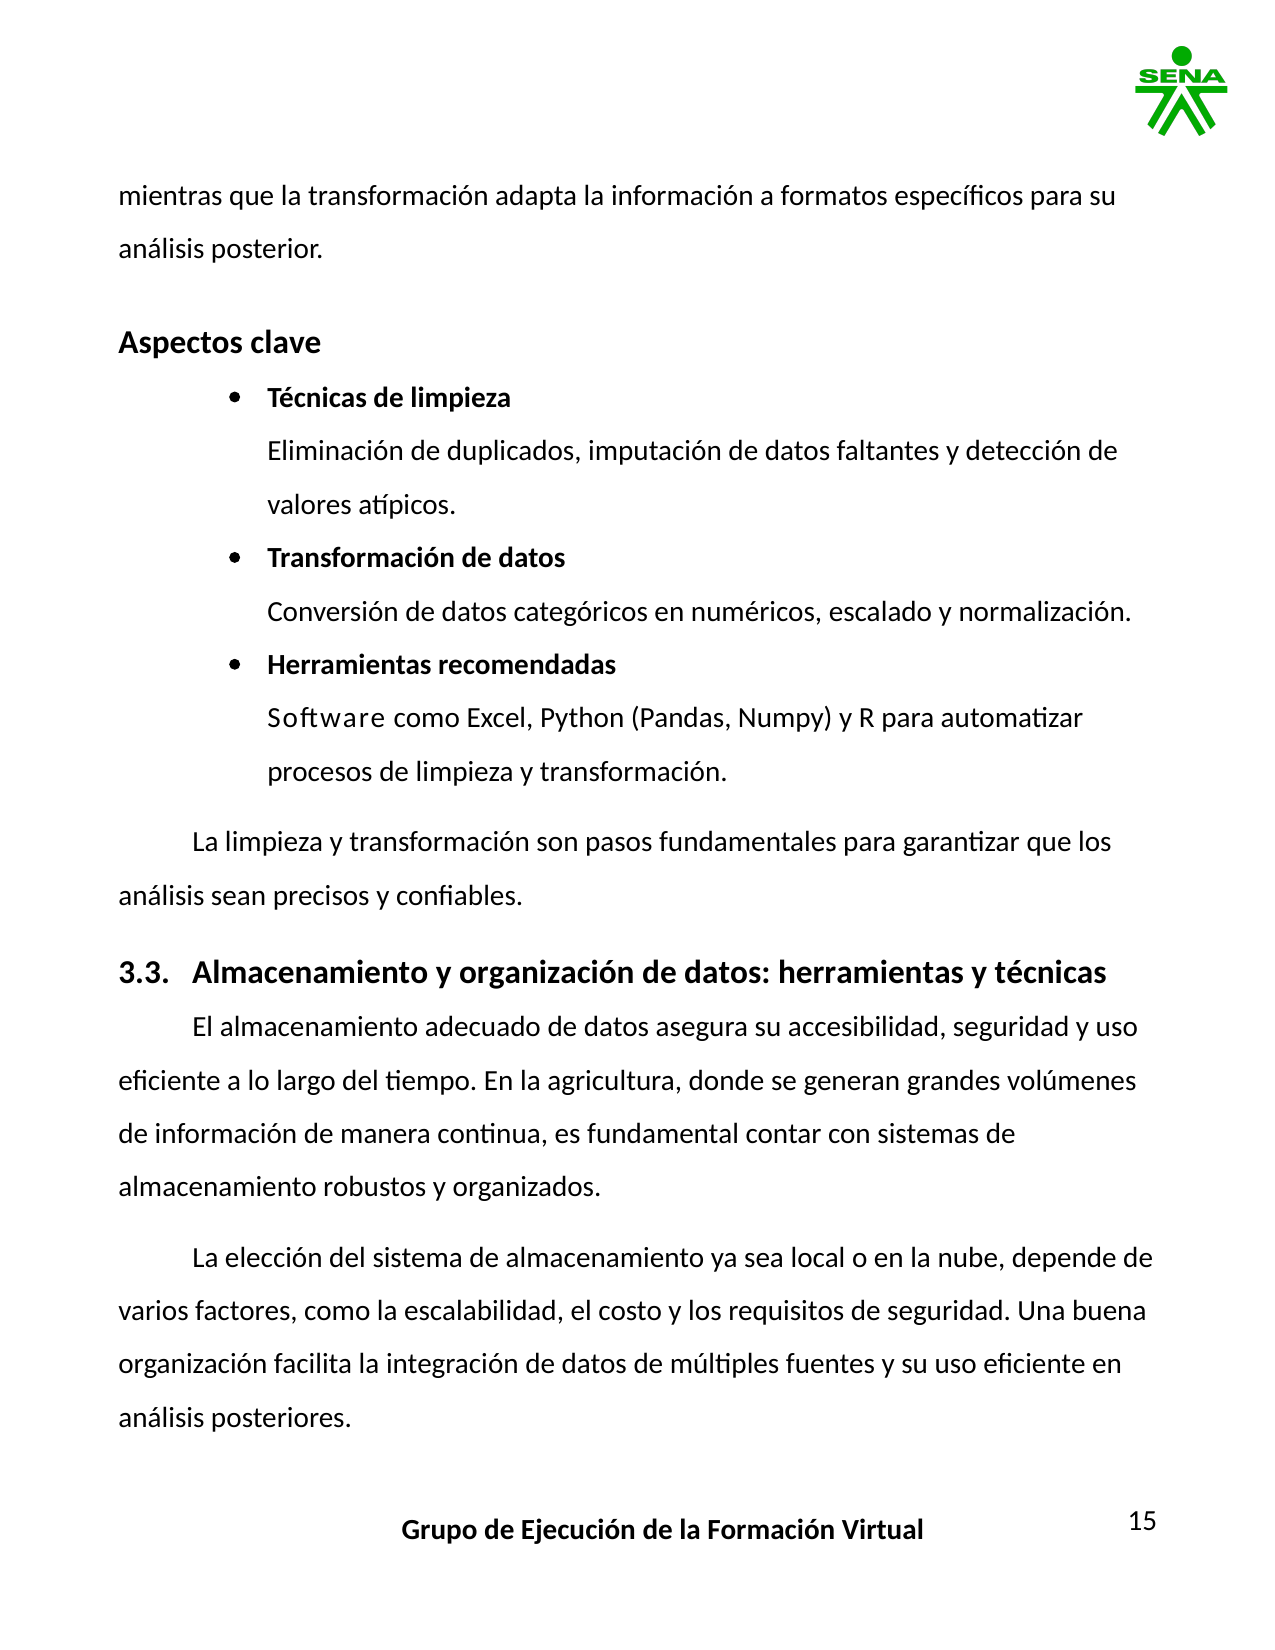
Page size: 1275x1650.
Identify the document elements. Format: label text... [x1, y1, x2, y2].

subtitle Almacenamiento y organización de datos: herramientas y técnicas [118, 951, 1157, 992]
text La limpieza y transformación son pasos fundamentales para garantizar que los análisis sean precisos y confiables. [118, 823, 1157, 912]
list Software como Excel, Python (Pandas, Numpy) y R para automatizar procesos de limpieza y transformación. [267, 699, 1157, 789]
list Eliminación de duplicados, imputación de datos faltantes y detección de valores atípicos. [267, 432, 1157, 521]
picture [1135, 46, 1228, 136]
text El almacenamiento adecuado de datos asegura su accesibilidad, seguridad y uso eficiente a lo largo del tiempo. En la agricultura, donde se generan grandes volúmenes de información de manera continua, es fundamental contar con sistemas de almacenamiento robustos y organizados. [118, 1008, 1157, 1204]
list Herramientas recomendadas [229, 646, 1157, 682]
subtitle Aspectos clave [118, 322, 1157, 362]
list Conversión de datos categóricos en numéricos, escalado y normalización. [267, 593, 1157, 628]
list Transformación de datos [229, 539, 1157, 575]
text La elección del sistema de almacenamiento ya sea local o en la nube, depende de varios factores, como la escalabilidad, el costo y los requisitos de seguridad. Una buena organización facilita la integración de datos de múltiples fuentes y su uso eficiente en análisis posteriores. [118, 1239, 1157, 1434]
list Técnicas de limpieza [229, 379, 1157, 414]
